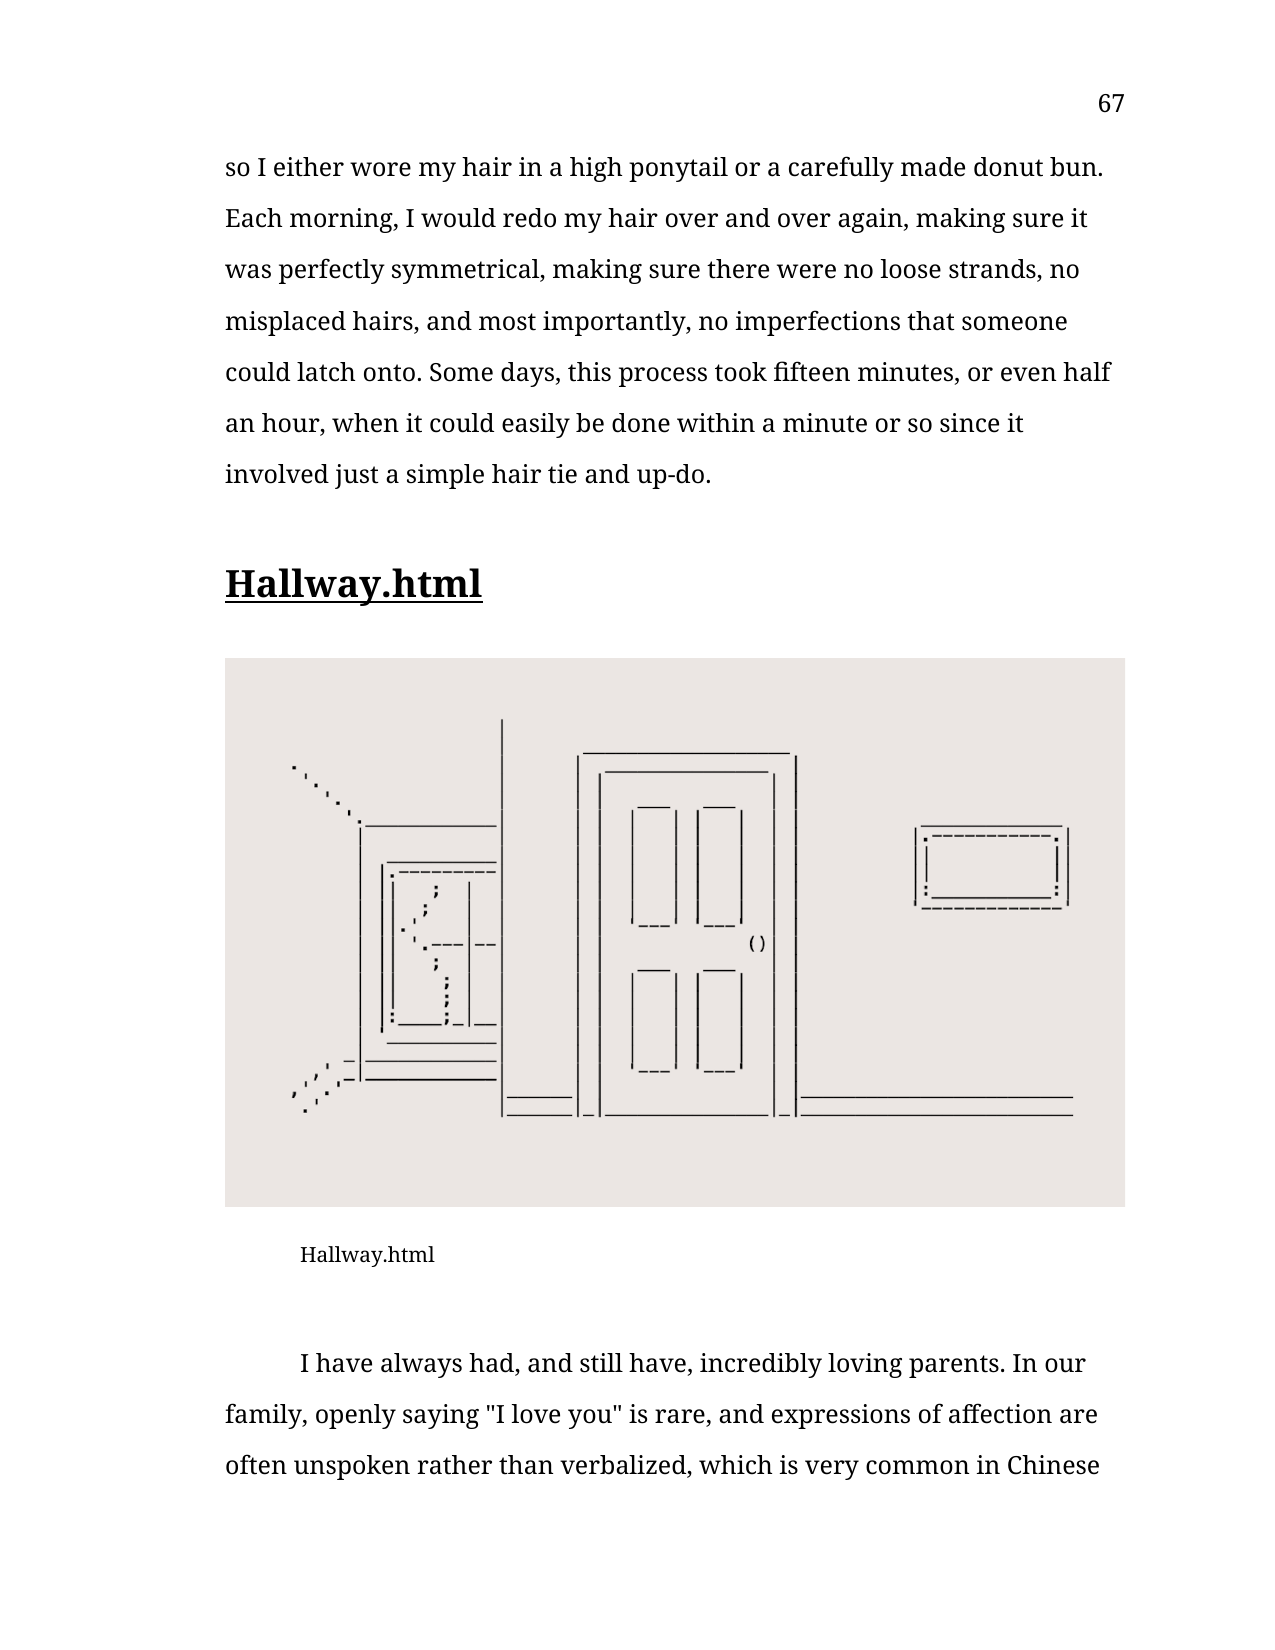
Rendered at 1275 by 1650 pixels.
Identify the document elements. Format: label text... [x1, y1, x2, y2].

title Hallway.html [300, 1240, 1050, 1268]
subtitle Hallway.html [225, 557, 1125, 608]
picture [225, 658, 1125, 1207]
